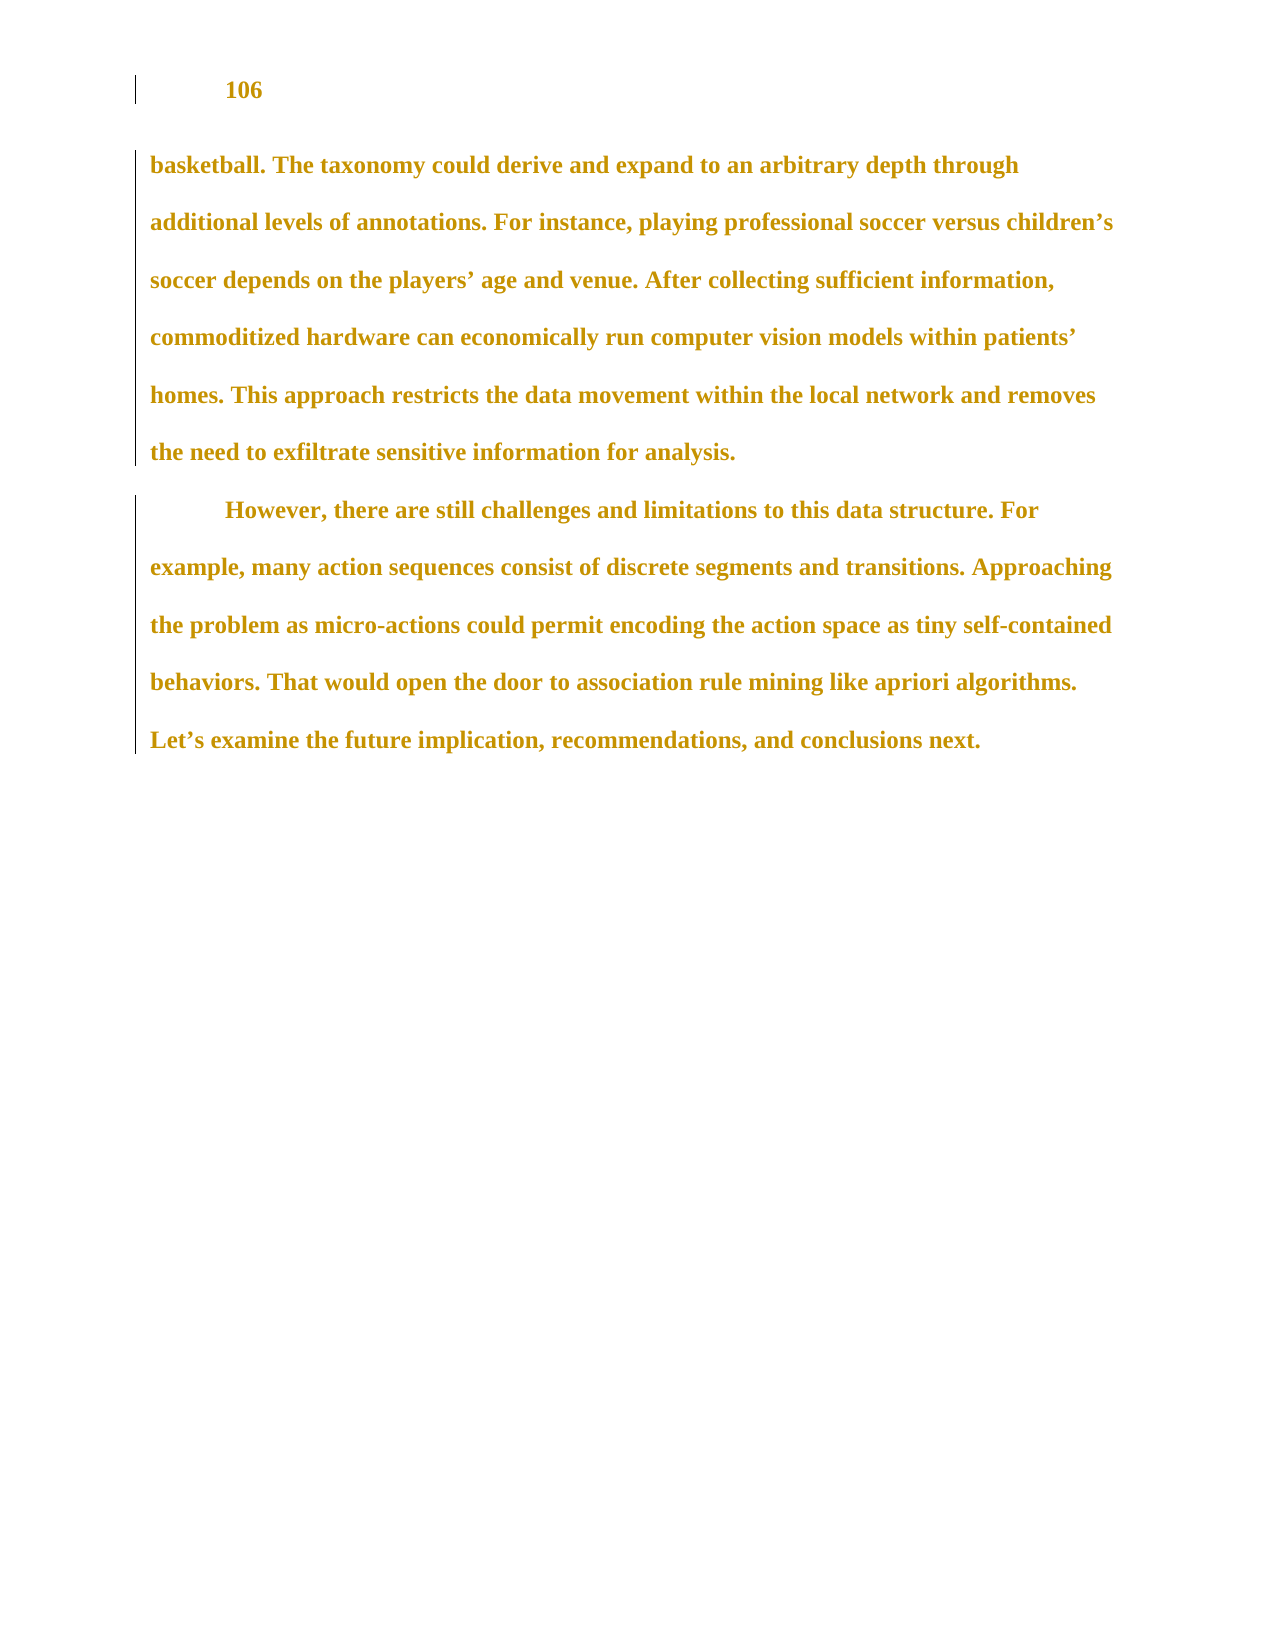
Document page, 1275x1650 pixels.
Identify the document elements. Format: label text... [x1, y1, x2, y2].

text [150, 150, 1125, 466]
text However, there are still challenges and limitations to this data structure. For example, many action sequences consist of discrete segments and transitions. Approaching the problem as micro-actions could permit encoding the action space as tiny self-contained behaviors. That would open the door to association rule mining like apriori algorithms. Let’s examine the future implication, recommendations, and conclusions next. [150, 495, 1125, 754]
